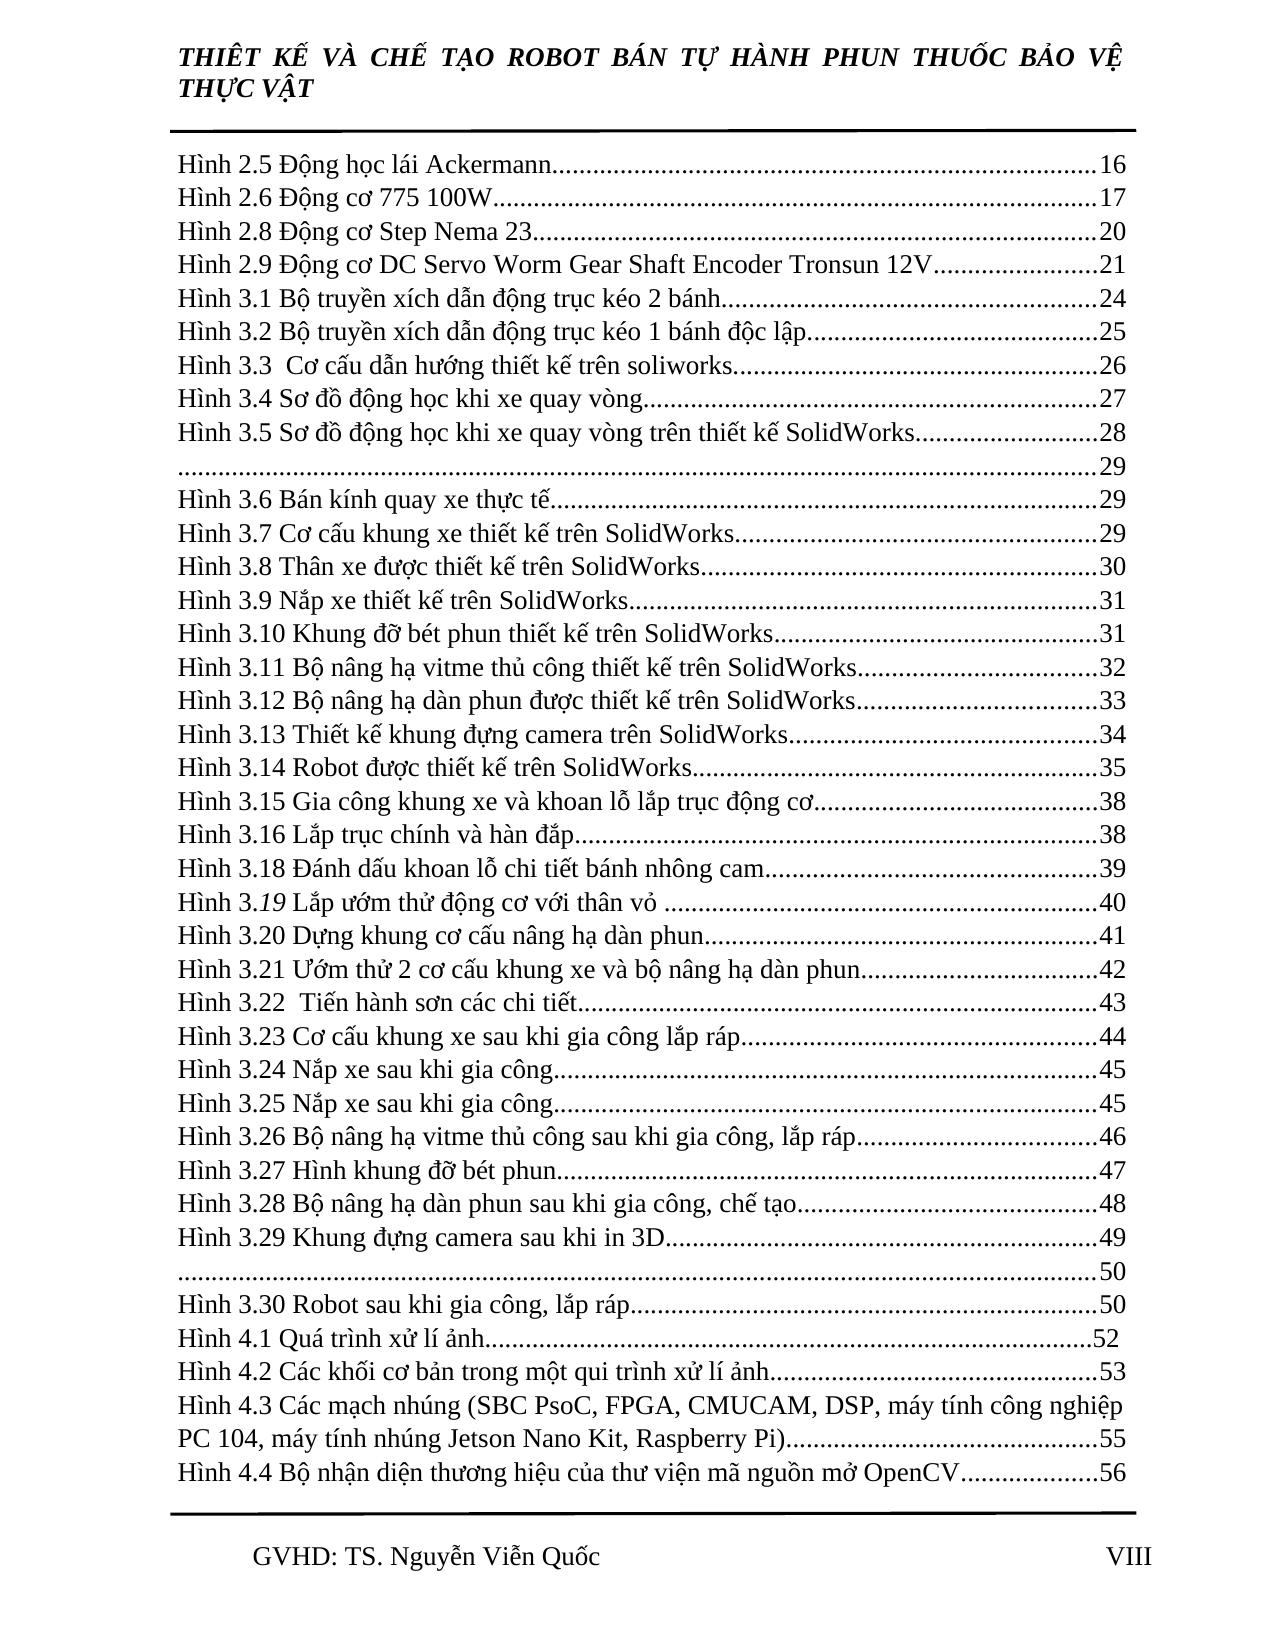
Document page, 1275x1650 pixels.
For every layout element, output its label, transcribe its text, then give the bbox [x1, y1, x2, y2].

text Hình 3.10 Khung đỡ bét phun thiết kế trên SolidWorks 31 [177, 617, 1127, 648]
text Hình 3.19 Lắp ướm thử động cơ với thân vỏ 40 [177, 886, 1127, 917]
text Hình 3.27 Hình khung đỡ bét phun 47 [177, 1154, 1127, 1185]
text Hình 3.12 Bộ nâng hạ dàn phun được thiết kế trên SolidWorks 33 [177, 684, 1127, 716]
text Hình 3.18 Đánh dấu khoan lỗ chi tiết bánh nhông cam 39 [177, 852, 1127, 883]
text Hình 4.3 Các mạch nhúng (SBC PsoC, FPGA, CMUCAM, DSP, máy tính công nghiệp PC 104, máy tính nhúng Jetson Nano Kit, Raspberry Pi). 55 [177, 1389, 1127, 1453]
text Hình 3.24 Nắp xe sau khi gia công 45 [177, 1053, 1127, 1084]
text Hình 3.2 Bộ truyền xích dẫn động trục kéo 1 bánh độc lập. 25 [177, 315, 1127, 347]
text Hình 2.9 Động cơ DC Servo Worm Gear Shaft Encoder Tronsun 12V 21 [177, 248, 1127, 279]
text 50 [177, 1254, 1127, 1286]
text Hình 3.30 Robot sau khi gia công, lắp ráp 50 [177, 1288, 1127, 1319]
text Hình 3.28 Bộ nâng hạ dàn phun sau khi gia công, chế tạo 48 [177, 1187, 1127, 1219]
text Hình 4.2 Các khối cơ bản trong một qui trình xử lí ảnh 53 [177, 1355, 1127, 1386]
text Hình 3.8 Thân xe được thiết kế trên SolidWorks 30 [177, 550, 1127, 581]
text Hình 3.6 Bán kính quay xe thực tế. 29 [177, 483, 1127, 514]
text Hình 3.7 Cơ cấu khung xe thiết kế trên SolidWorks. 29 [177, 517, 1127, 548]
text Hình 3.5 Sơ đồ động học khi xe quay vòng trên thiết kế SolidWorks. 28 [177, 416, 1127, 447]
text Hình 3.11 Bộ nâng hạ vitme thủ công thiết kế trên SolidWorks 32 [177, 651, 1127, 682]
text Hình 3.14 Robot được thiết kế trên SolidWorks 35 [177, 751, 1127, 783]
text Hình 3.21 Ướm thử 2 cơ cấu khung xe và bộ nâng hạ dàn phun 42 [177, 953, 1127, 984]
text Hình 3.3 Cơ cấu dẫn hướng thiết kế trên soliworks. 26 [177, 349, 1127, 380]
text Hình 3.22 Tiến hành sơn các chi tiết 43 [177, 986, 1127, 1017]
text Hình 2.6 Động cơ 775 100W 17 [177, 181, 1127, 212]
text Hình 3.29 Khung đựng camera sau khi in 3D 49 [177, 1221, 1127, 1252]
text Hình 3.9 Nắp xe thiết kế trên SolidWorks 31 [177, 584, 1127, 615]
text Hình 3.15 Gia công khung xe và khoan lỗ lắp trục động cơ 38 [177, 785, 1127, 816]
text Hình 3.25 Nắp xe sau khi gia công 45 [177, 1087, 1127, 1118]
text Hình 3.13 Thiết kế khung đựng camera trên SolidWorks 34 [177, 718, 1127, 749]
text Hình 3.23 Cơ cấu khung xe sau khi gia công lắp ráp 44 [177, 1020, 1127, 1051]
text Hình 3.4 Sơ đồ động học khi xe quay vòng. 27 [177, 382, 1127, 414]
text Hình 4.4 Bộ nhận diện thương hiệu của thư viện mã nguồn mở OpenCV 56 [177, 1456, 1127, 1487]
text Hình 4.1 Quá trình xử lí ảnh..........................................................................................52 [177, 1322, 1127, 1353]
text Hình 3.16 Lắp trục chính và hàn đắp 38 [177, 818, 1127, 850]
text 29 [177, 449, 1127, 481]
text Hình 3.26 Bộ nâng hạ vitme thủ công sau khi gia công, lắp ráp 46 [177, 1120, 1127, 1152]
text Hình 2.8 Động cơ Step Nema 23 20 [177, 215, 1127, 246]
text Hình 2.5 Động học lái Ackermann 16 [177, 148, 1127, 179]
text Hình 3.20 Dựng khung cơ cấu nâng hạ dàn phun 41 [177, 919, 1127, 950]
text Hình 3.1 Bộ truyền xích dẫn động trục kéo 2 bánh. 24 [177, 282, 1127, 313]
